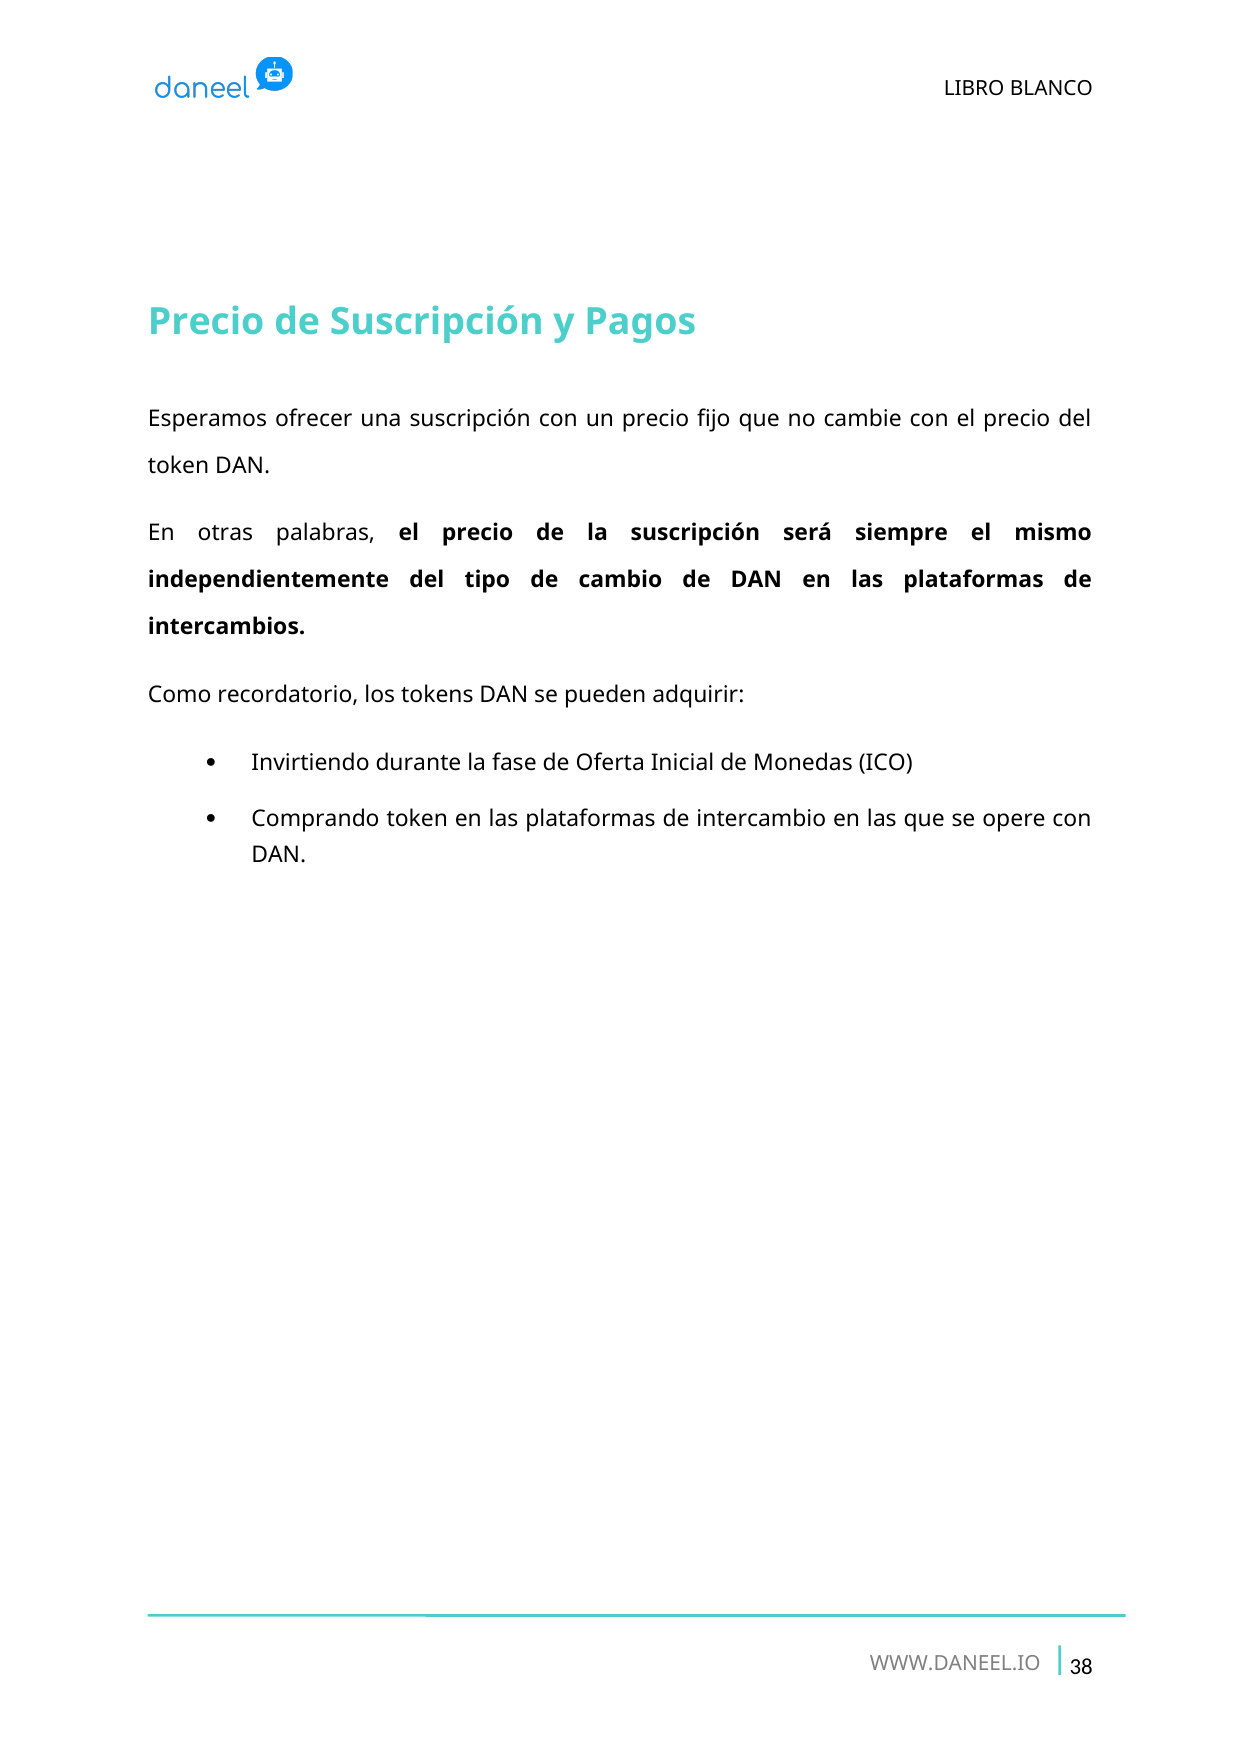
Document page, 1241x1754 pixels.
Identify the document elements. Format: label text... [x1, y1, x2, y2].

text Esperamos ofrecer una suscripción con un precio fijo que no cambie con el precio del token DAN. [148, 402, 1093, 480]
picture [155, 57, 293, 98]
text En otras palabras, el precio de la suscripción será siempre el mismo independientemente del tipo de cambio de DAN en las plataformas de intercambios. [148, 516, 1093, 641]
list Invirtiendo durante la fase de Oferta Inicial de Monedas (ICO) [207, 746, 1093, 777]
list Comprando token en las plataformas de intercambio en las que se opere con DAN. [207, 802, 1093, 869]
subtitle Precio de Suscripción y Pagos [148, 294, 1092, 345]
text Como recordatorio, los tokens DAN se pueden adquirir: [148, 678, 1093, 709]
